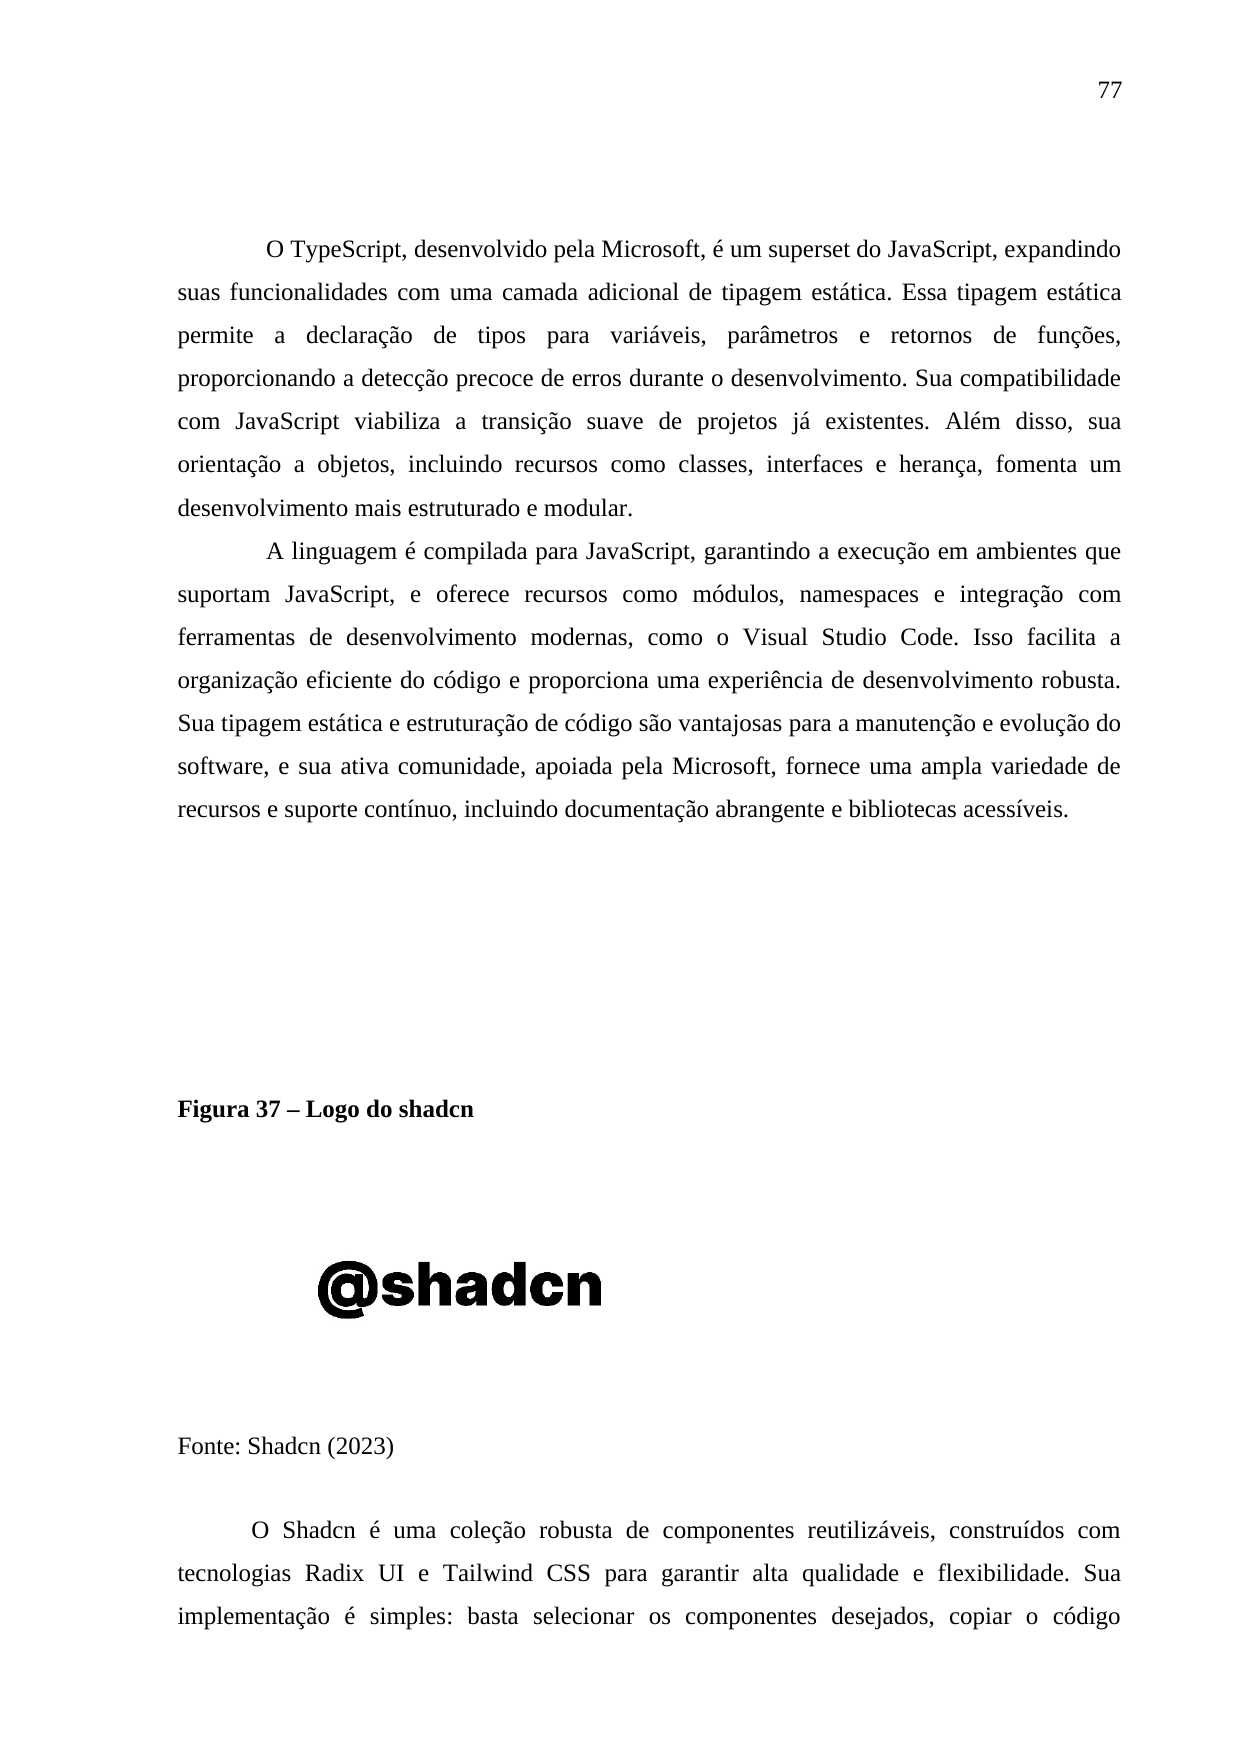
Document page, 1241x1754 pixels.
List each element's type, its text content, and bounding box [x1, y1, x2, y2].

text Fonte: Shadcn (2023) [177, 1431, 1122, 1459]
text O TypeScript, desenvolvido pela Microsoft, é um superset do JavaScript, expandindo suas funcionalidades com uma camada adicional de tipagem estática. Essa tipagem estática permite a declaração de tipos para variáveis, parâmetros e retornos de funções, proporcionando a detecção precoce de erros durante o desenvolvimento. Sua compatibilidade com JavaScript viabiliza a transição suave de projetos já existentes. Além disso, sua orientação a objetos, incluindo recursos como classes, interfaces e herança, fomenta um desenvolvimento mais estruturado e modular. [177, 234, 1122, 521]
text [177, 1515, 1122, 1630]
text A linguagem é compilada para JavaScript, garantindo a execução em ambientes que suportam JavaScript, e oferece recursos como módulos, namespaces e integração com ferramentas de desenvolvimento modernas, como o Visual Studio Code. Isso facilita a organização eficiente do código e proporciona uma experiência de desenvolvimento robusta. Sua tipagem estática e estruturação de código são vantajosas para a manutenção e evolução do software, e sua ativa comunidade, apoiada pela Microsoft, fornece uma ampla variedade de recursos e suporte contínuo, incluindo documentação abrangente e bibliotecas acessíveis. [177, 536, 1122, 823]
picture [177, 1135, 741, 1431]
text Figura 37 – Logo do shadcn [177, 1094, 1122, 1123]
